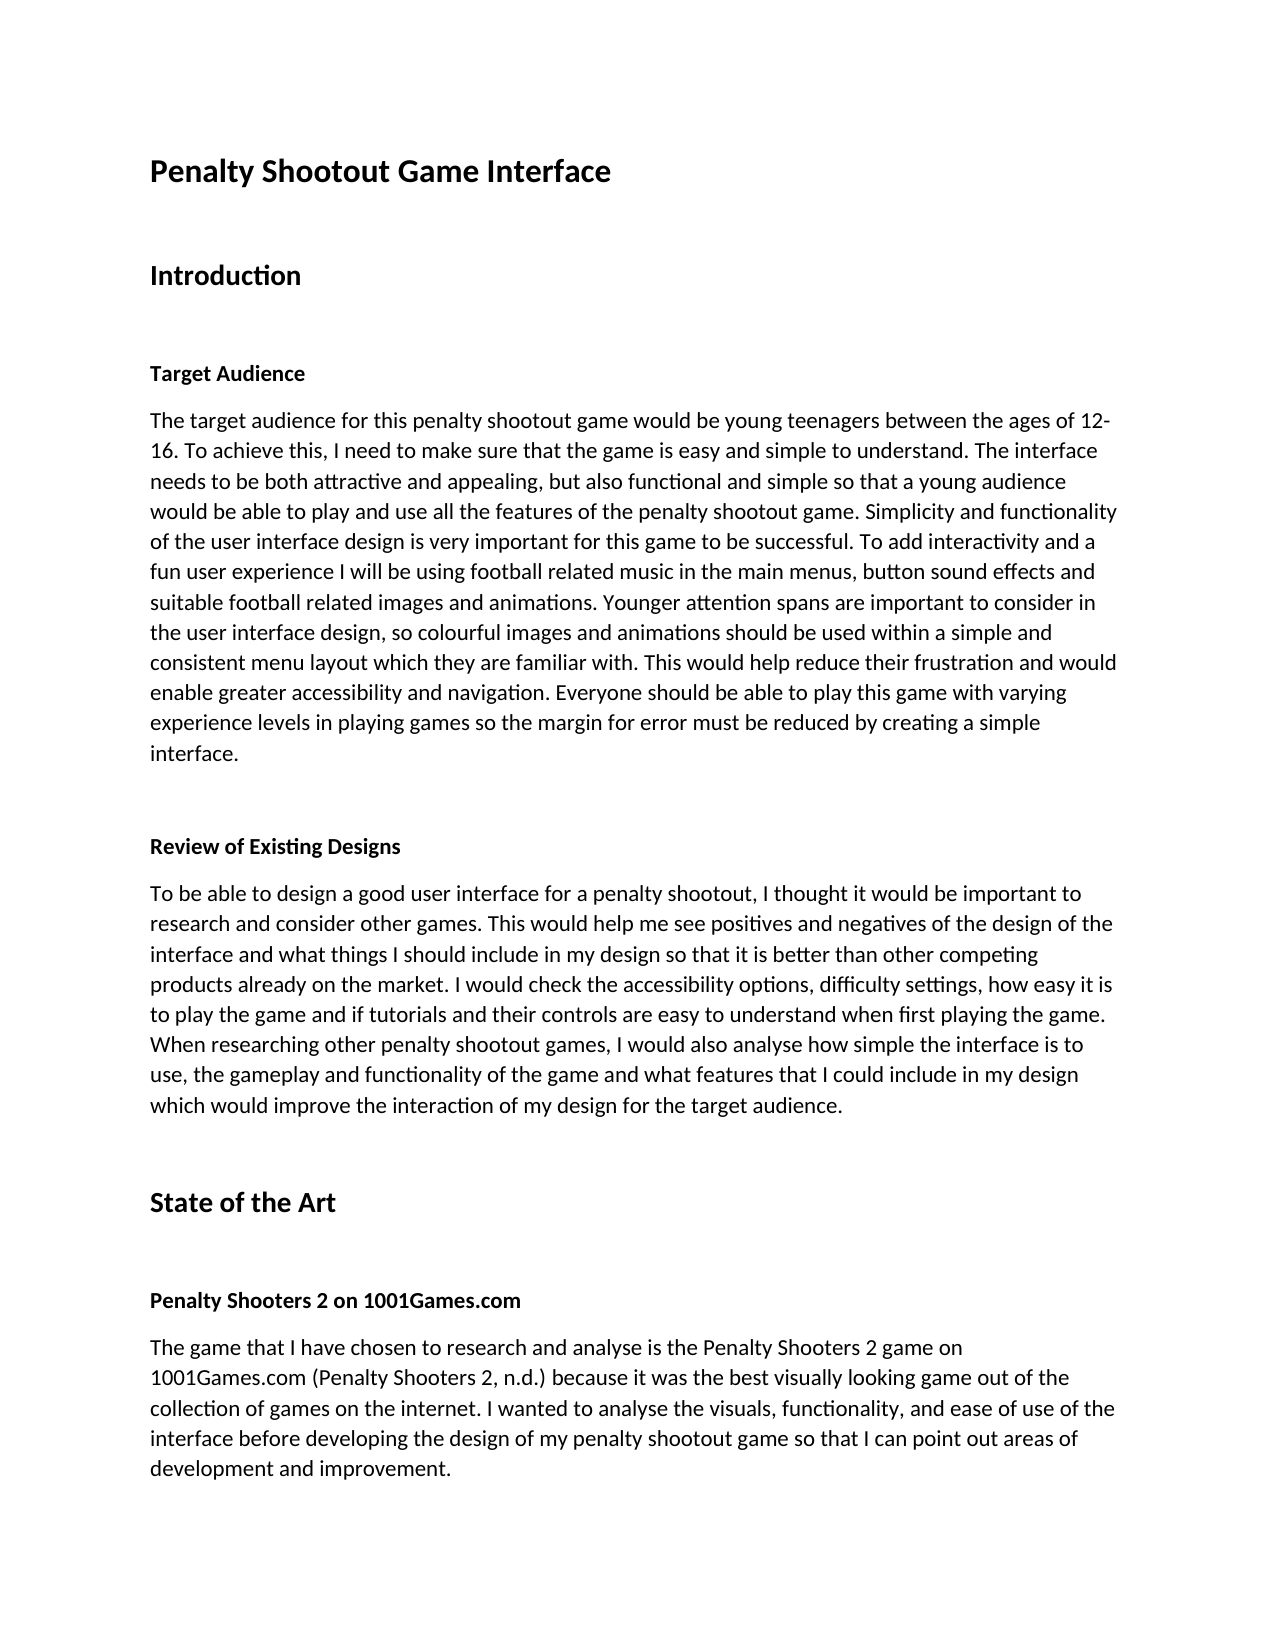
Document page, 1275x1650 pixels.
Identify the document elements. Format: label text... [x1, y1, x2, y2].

text Penalty Shootout Game Interface [150, 150, 1125, 191]
text To be able to design a good user interface for a penalty shootout, I thought it would be important to research and consider other games. This would help me see positives and negatives of the design of the interface and what things I should include in my design so that it is better than other competing products already on the market. I would check the accessibility options, difficulty settings, how easy it is to play the game and if tutorials and their controls are easy to understand when first playing the game. When researching other penalty shootout games, I would also analyse how simple the interface is to use, the gameplay and functionality of the game and what features that I could include in my design which would improve the interaction of my design for the target audience. [150, 879, 1125, 1119]
text The game that I have chosen to research and analyse is the Penalty Shooters 2 game on 1001Games.com because it was the best visually looking game out of the collection of games on the internet. I wanted to analyse the visuals, functionality, and ease of use of the interface before developing the design of my penalty shootout game so that I can point out areas of development and improvement. [150, 1333, 1125, 1482]
text Target Audience [150, 359, 1125, 387]
text State of the Art [150, 1184, 1125, 1220]
text Introduction [150, 257, 1125, 293]
text Review of Existing Designs [150, 832, 1125, 860]
text Penalty Shooters 2 on 1001Games.com [150, 1286, 1125, 1314]
text The target audience for this penalty shootout game would be young teenagers between the ages of 12-16. To achieve this, I need to make sure that the game is easy and simple to understand. The interface needs to be both attractive and appealing, but also functional and simple so that a young audience would be able to play and use all the features of the penalty shootout game. Simplicity and functionality of the user interface design is very important for this game to be successful. To add interactivity and a fun user experience I will be using football related music in the main menus, button sound effects and suitable football related images and animations. Younger attention spans are important to consider in the user interface design, so colourful images and animations should be used within a simple and consistent menu layout which they are familiar with. This would help reduce their frustration and would enable greater accessibility and navigation. Everyone should be able to play this game with varying experience levels in playing games so the margin for error must be reduced by creating a simple interface. [150, 406, 1125, 767]
